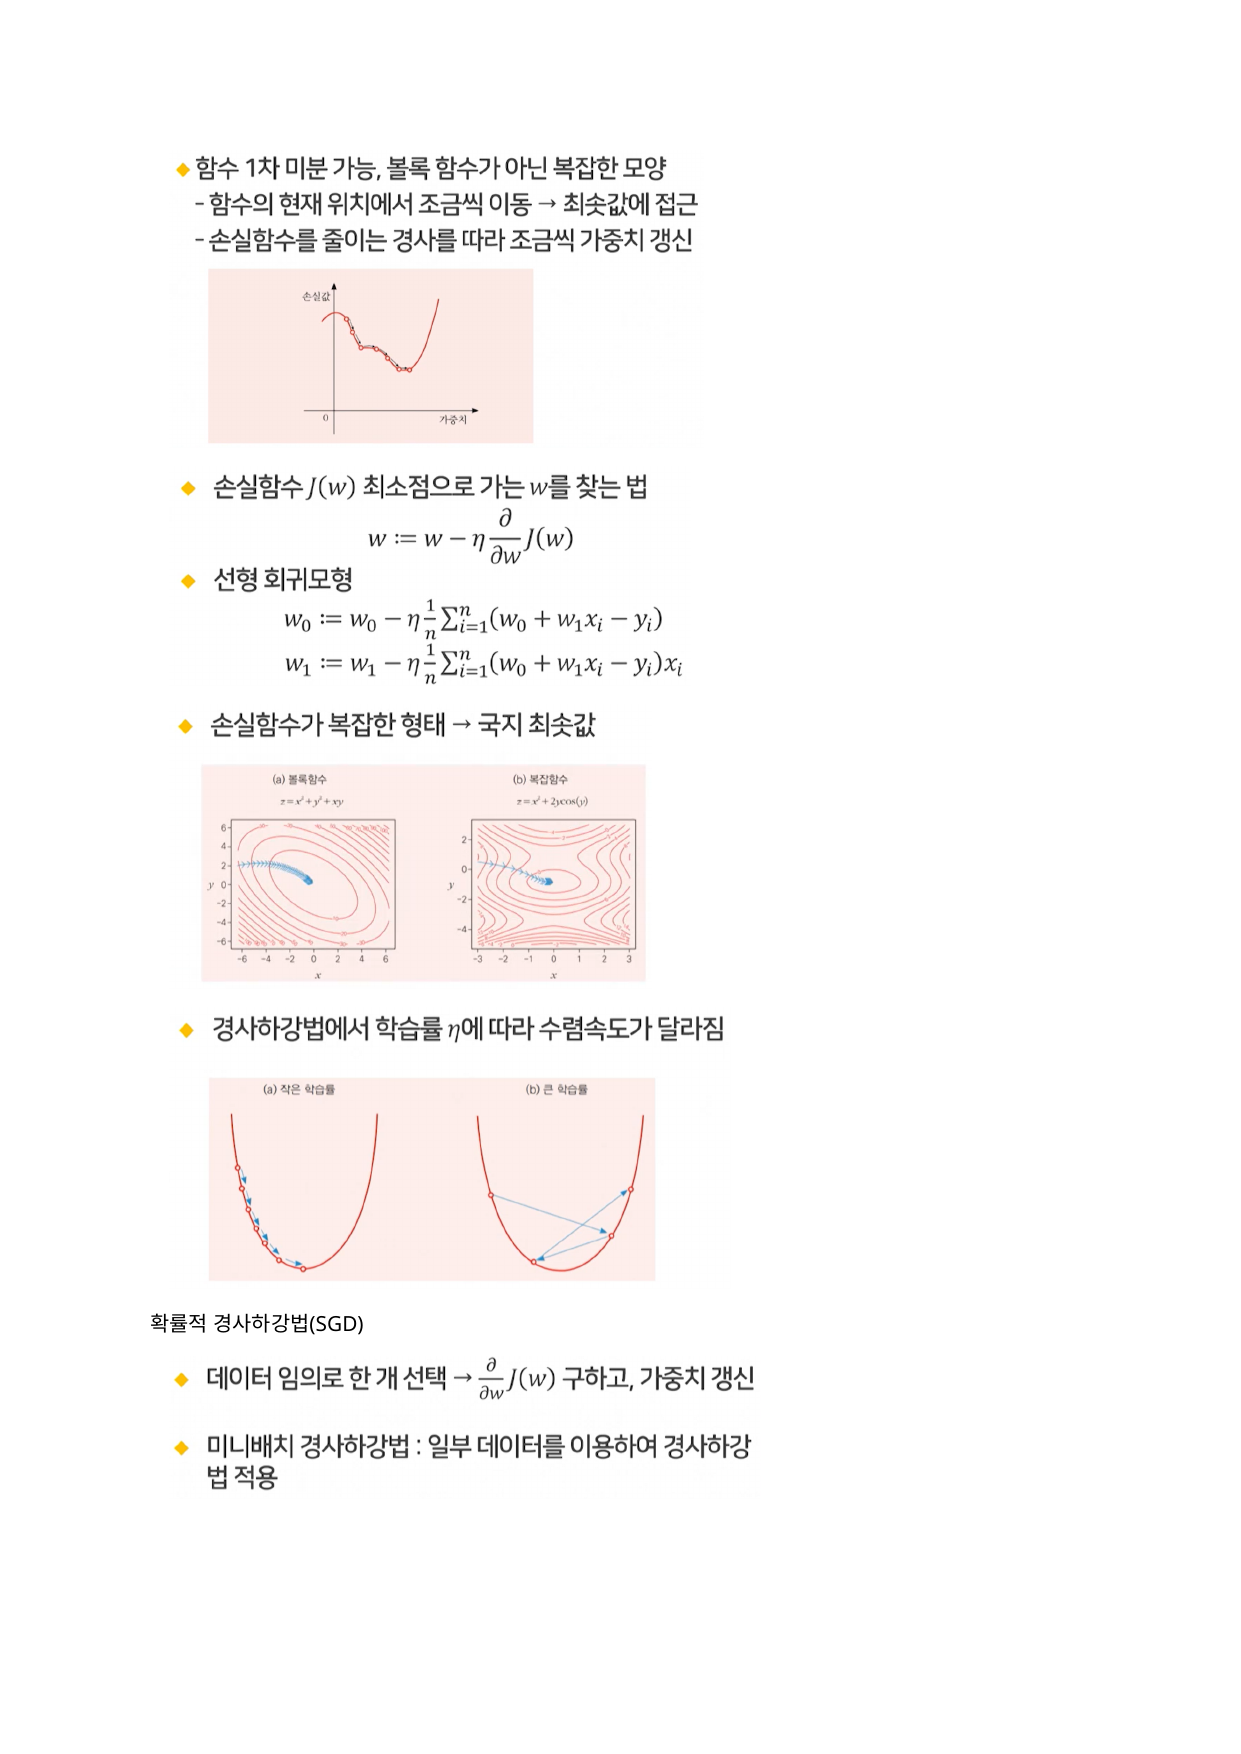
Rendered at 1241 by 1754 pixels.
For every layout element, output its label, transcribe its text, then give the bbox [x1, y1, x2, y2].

text 확률적 경사하강법(SGD) [150, 1307, 1090, 1338]
